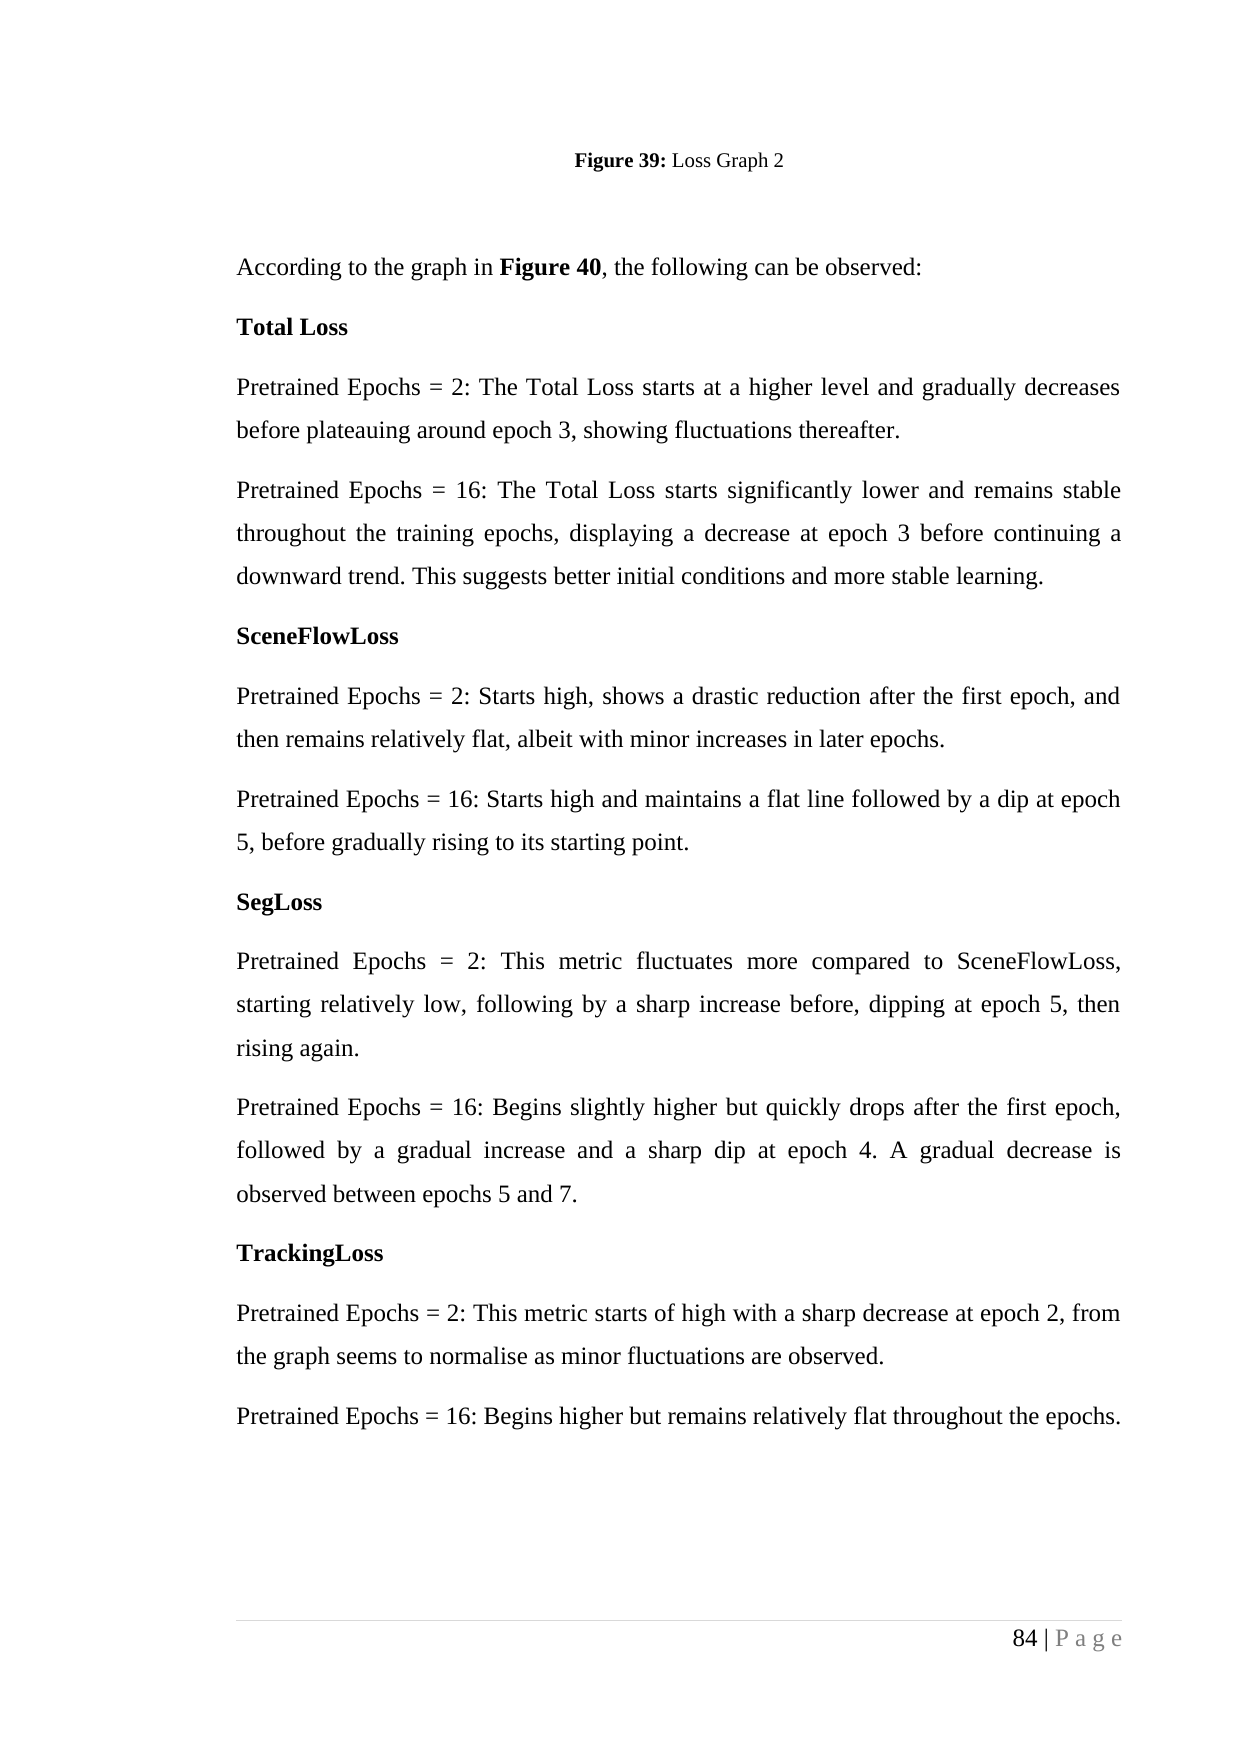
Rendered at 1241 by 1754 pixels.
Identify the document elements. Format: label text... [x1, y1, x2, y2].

text TrackingLoss [236, 1238, 1122, 1267]
text Pretrained Epochs = 16: Begins slightly higher but quickly drops after the first epoch, followed by a gradual increase and a sharp dip at epoch 4. A gradual decrease is observed between epochs 5 and 7. [236, 1092, 1122, 1207]
text SceneFlowLoss [236, 621, 1122, 650]
text Pretrained Epochs = 16: The Total Loss starts significantly lower and remains stable throughout the training epochs, displaying a decrease at epoch 3 before continuing a downward trend. This suggests better initial conditions and more stable learning. [236, 475, 1122, 590]
text Figure 39: Loss Graph 2 [236, 148, 1122, 172]
text Pretrained Epochs = 2: This metric fluctuates more compared to SceneFlowLoss, starting relatively low, following by a sharp increase before, dipping at epoch 5, then rising again. [236, 946, 1122, 1061]
text Total Loss [236, 312, 1122, 341]
text Pretrained Epochs = 16: Begins higher but remains relatively flat throughout the epochs. [236, 1401, 1122, 1430]
text Pretrained Epochs = 2: This metric starts of high with a sharp decrease at epoch 2, from the graph seems to normalise as minor fluctuations are observed. [236, 1298, 1122, 1370]
text Pretrained Epochs = 16: Starts high and maintains a flat line followed by a dip at epoch 5, before gradually rising to its starting point. [236, 784, 1122, 856]
text According to the graph in Figure 40, the following can be observed: [236, 252, 1122, 281]
text SegLoss [236, 887, 1122, 915]
text Pretrained Epochs = 2: Starts high, shows a drastic reduction after the first epoch, and then remains relatively flat, albeit with minor increases in later epochs. [236, 681, 1122, 753]
text Pretrained Epochs = 2: The Total Loss starts at a higher level and gradually decreases before plateauing around epoch 3, showing fluctuations thereafter. [236, 372, 1122, 444]
